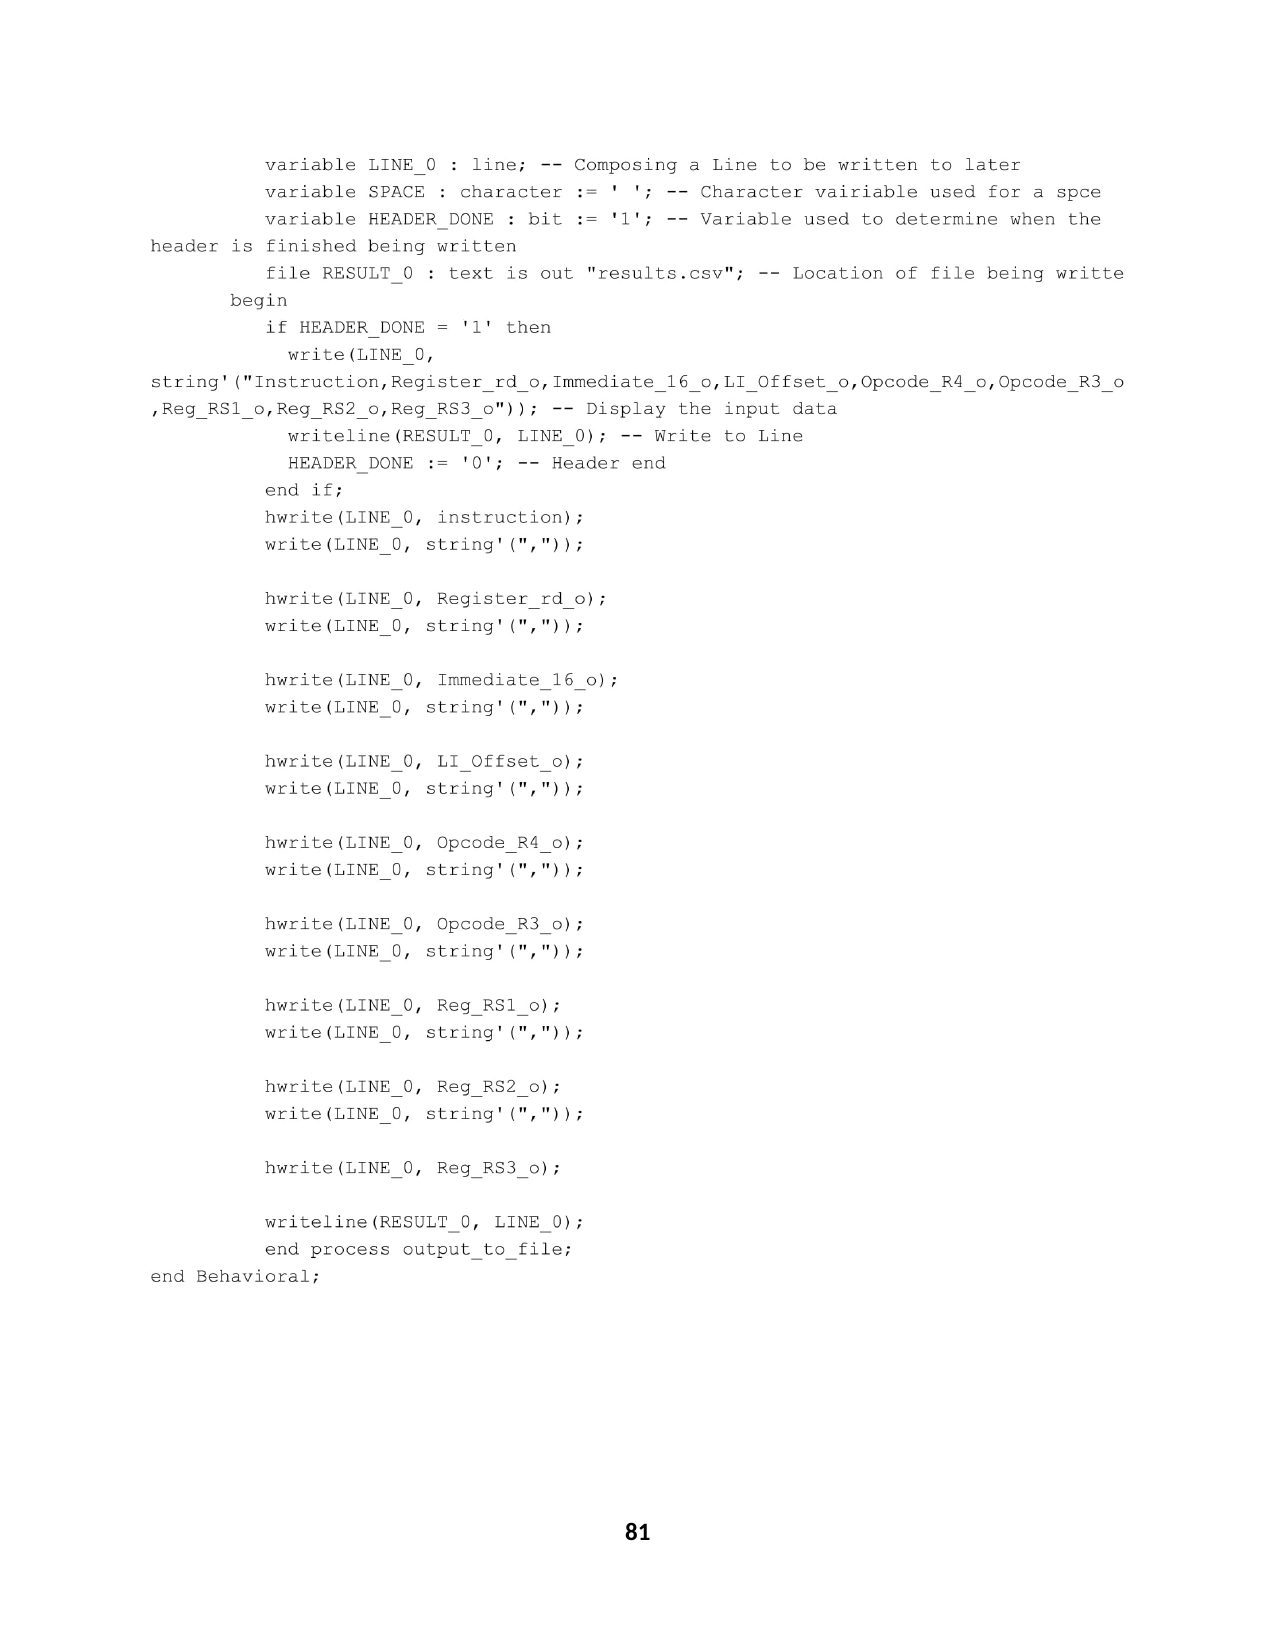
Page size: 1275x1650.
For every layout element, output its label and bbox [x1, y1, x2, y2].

picture [150, 150, 1125, 1412]
